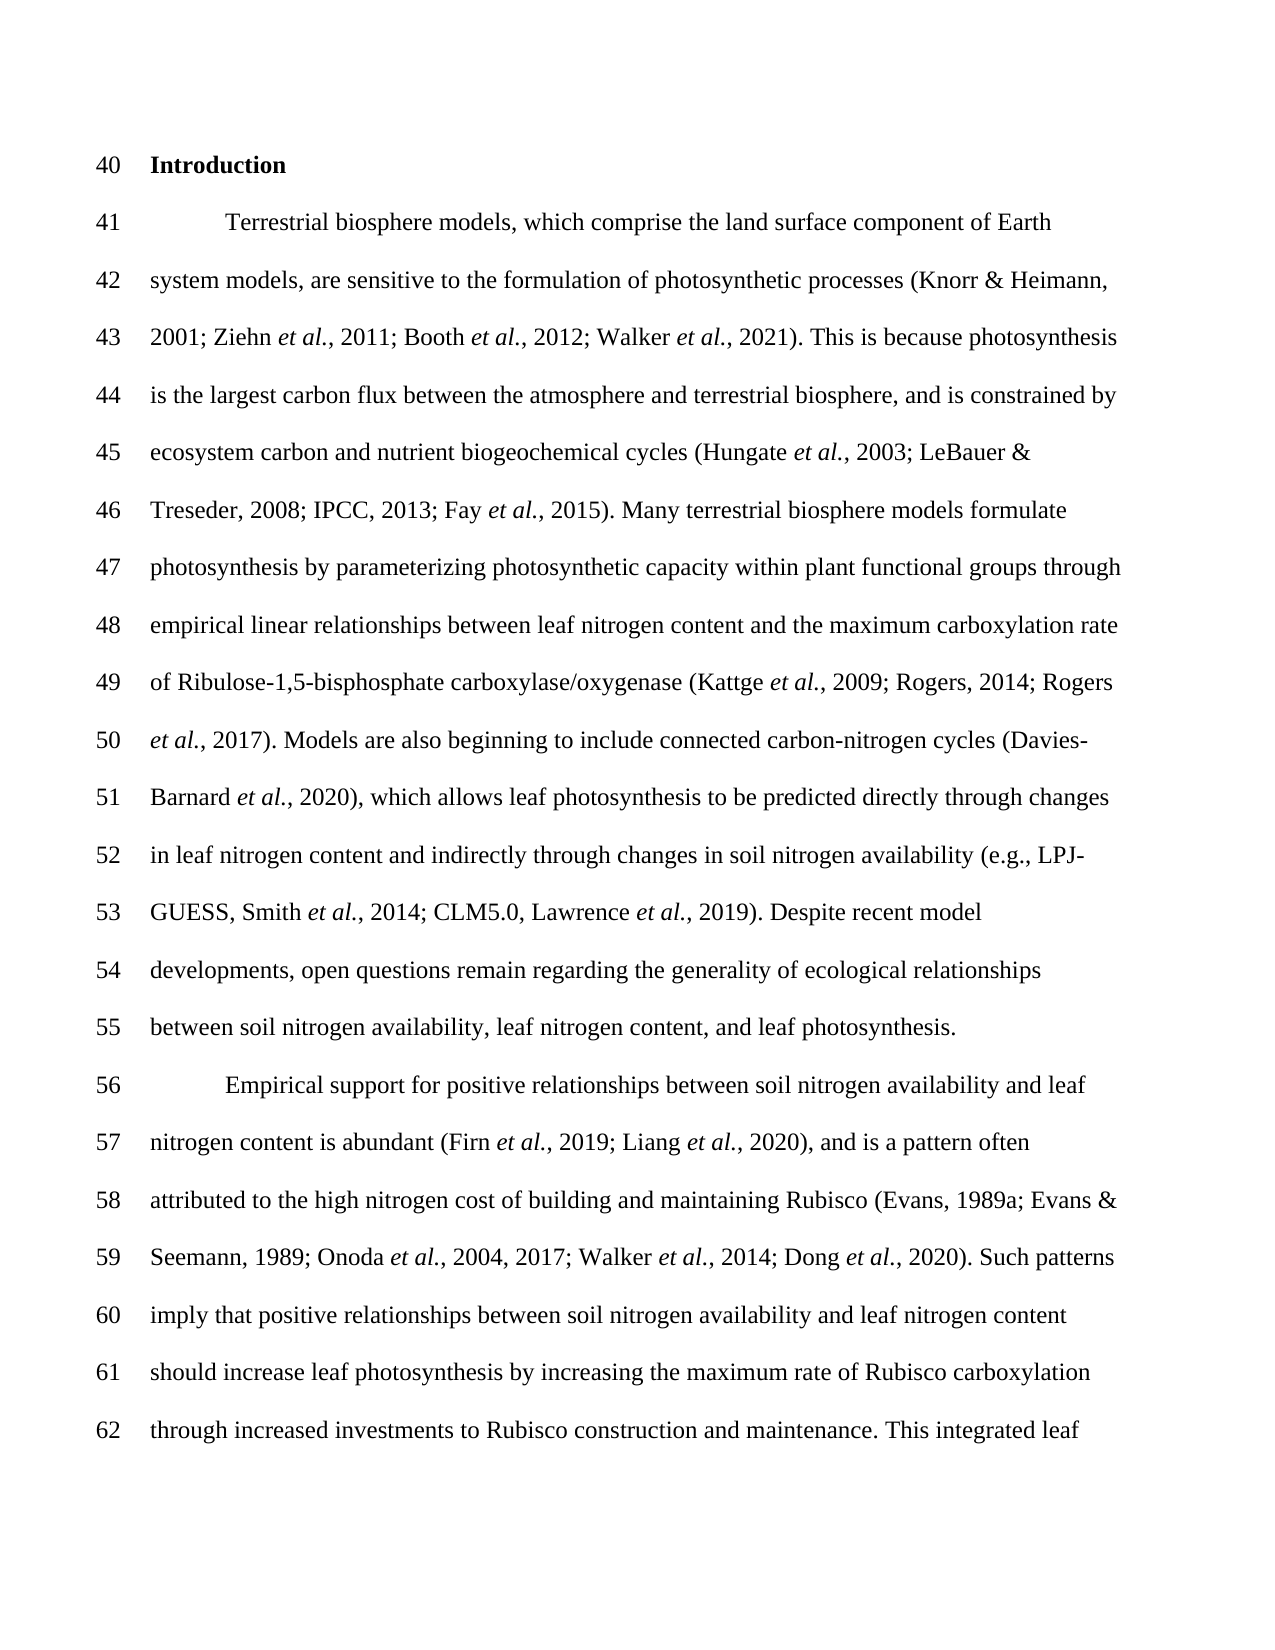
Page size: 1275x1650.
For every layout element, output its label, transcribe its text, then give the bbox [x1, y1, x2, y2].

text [150, 1070, 1125, 1444]
text Terrestrial biosphere models, which comprise the land surface component of Earth system models, are sensitive to the formulation of photosynthetic processes (Knorr & Heimann, 2001; Ziehn et al., 2011; Booth et al., 2012; Walker et al., 2021). This is because photosynthesis is the largest carbon flux between the atmosphere and terrestrial biosphere, and is constrained by ecosystem carbon and nutrient biogeochemical cycles (Hungate et al., 2003; LeBauer & Treseder, 2008; IPCC, 2013; Fay et al., 2015). Many terrestrial biosphere models formulate photosynthesis by parameterizing photosynthetic capacity within plant functional groups through empirical linear relationships between leaf nitrogen content and the maximum carboxylation rate of Ribulose-1,5-bisphosphate carboxylase/oxygenase (Kattge et al., 2009; Rogers, 2014; Rogers et al., 2017). Models are also beginning to include connected carbon-nitrogen cycles (Davies-Barnard et al., 2020), which allows leaf photosynthesis to be predicted directly through changes in leaf nitrogen content and indirectly through changes in soil nitrogen availability (e.g., LPJ-GUESS, Smith et al., 2014; CLM5.0, Lawrence et al., 2019). Despite recent model developments, open questions remain regarding the generality of ecological relationships between soil nitrogen availability, leaf nitrogen content, and leaf photosynthesis. [150, 207, 1125, 1041]
text Introduction [150, 150, 1125, 179]
